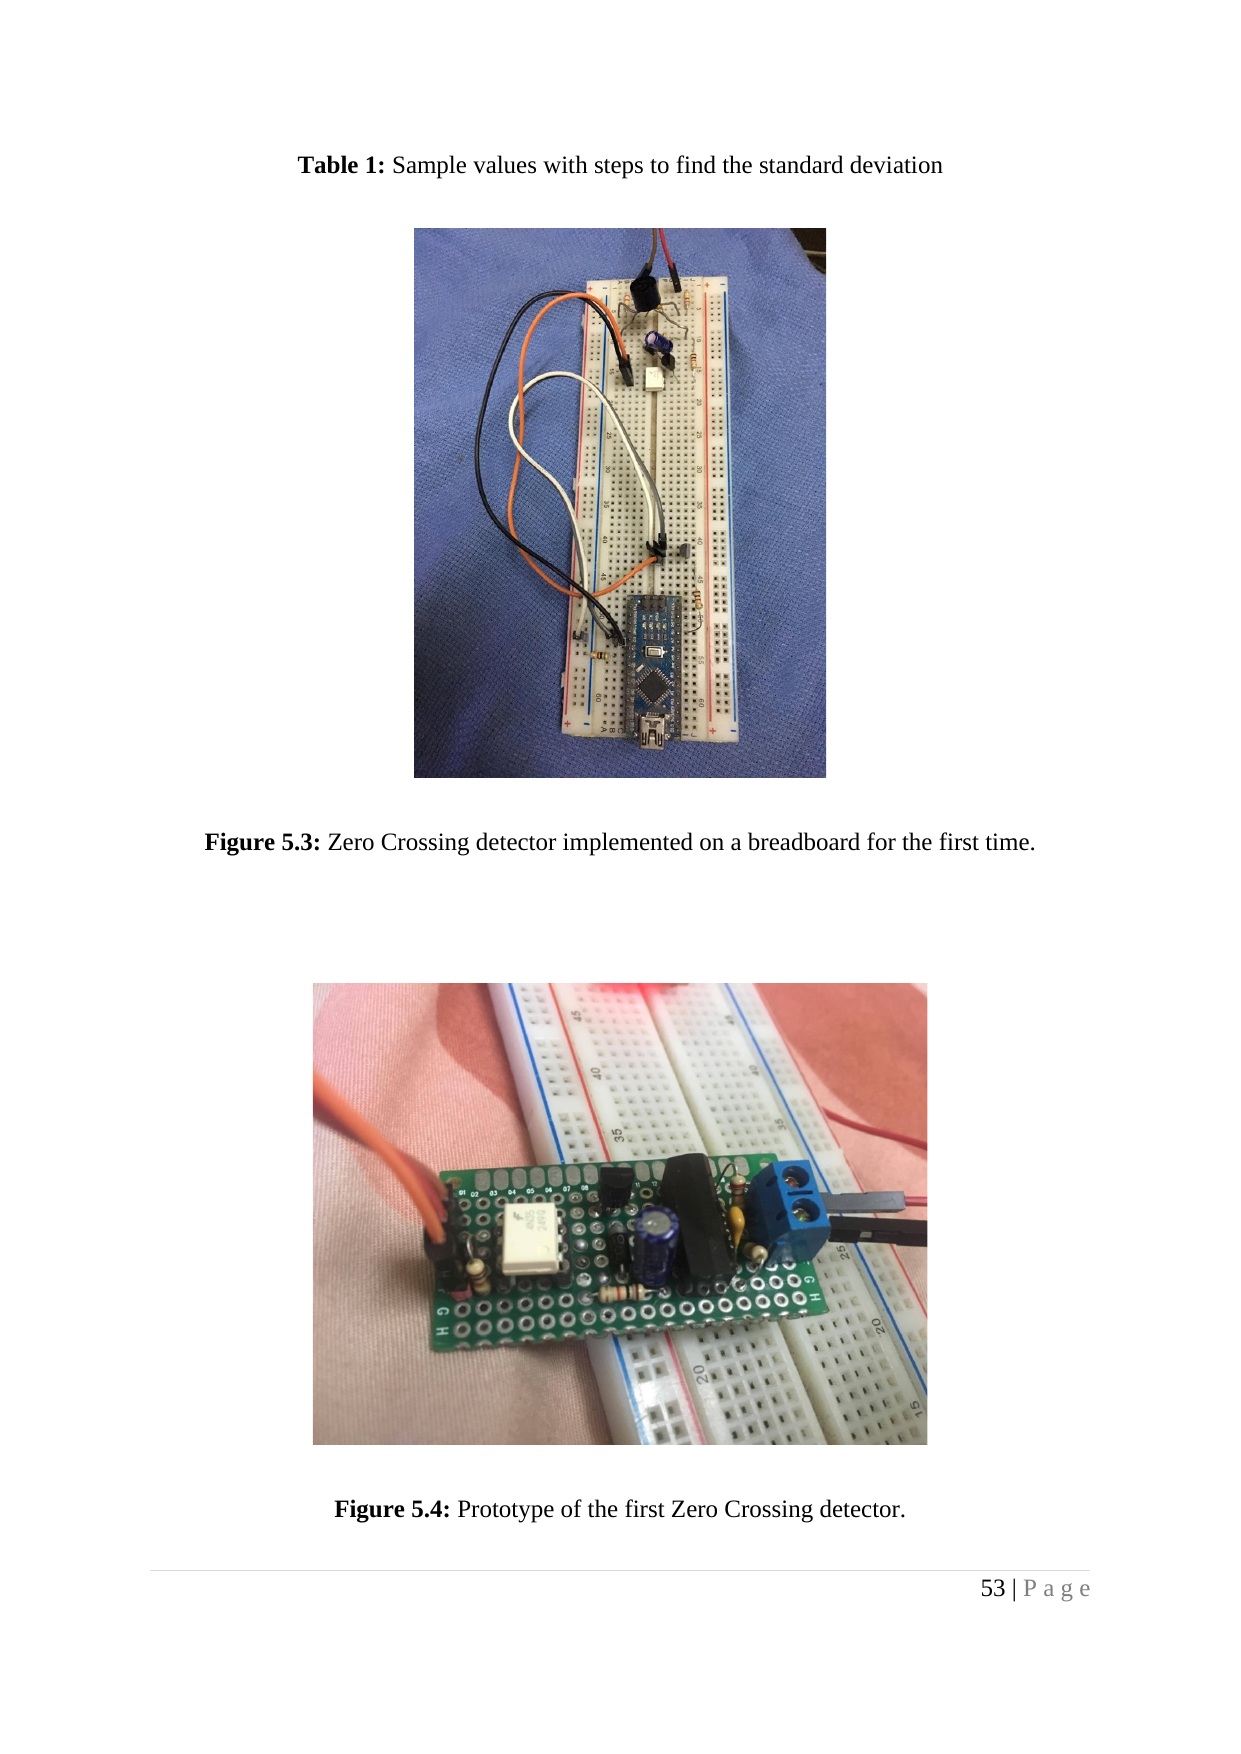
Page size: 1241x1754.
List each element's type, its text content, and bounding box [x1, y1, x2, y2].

text Figure 5.3: Zero Crossing detector implemented on a breadboard for the first time. [150, 827, 1090, 856]
text Figure 5.4: Prototype of the first Zero Crossing detector. [150, 1494, 1090, 1523]
picture [312, 983, 928, 1445]
picture [414, 228, 827, 778]
text Table 1: Sample values with steps to find the standard deviation [150, 150, 1090, 179]
